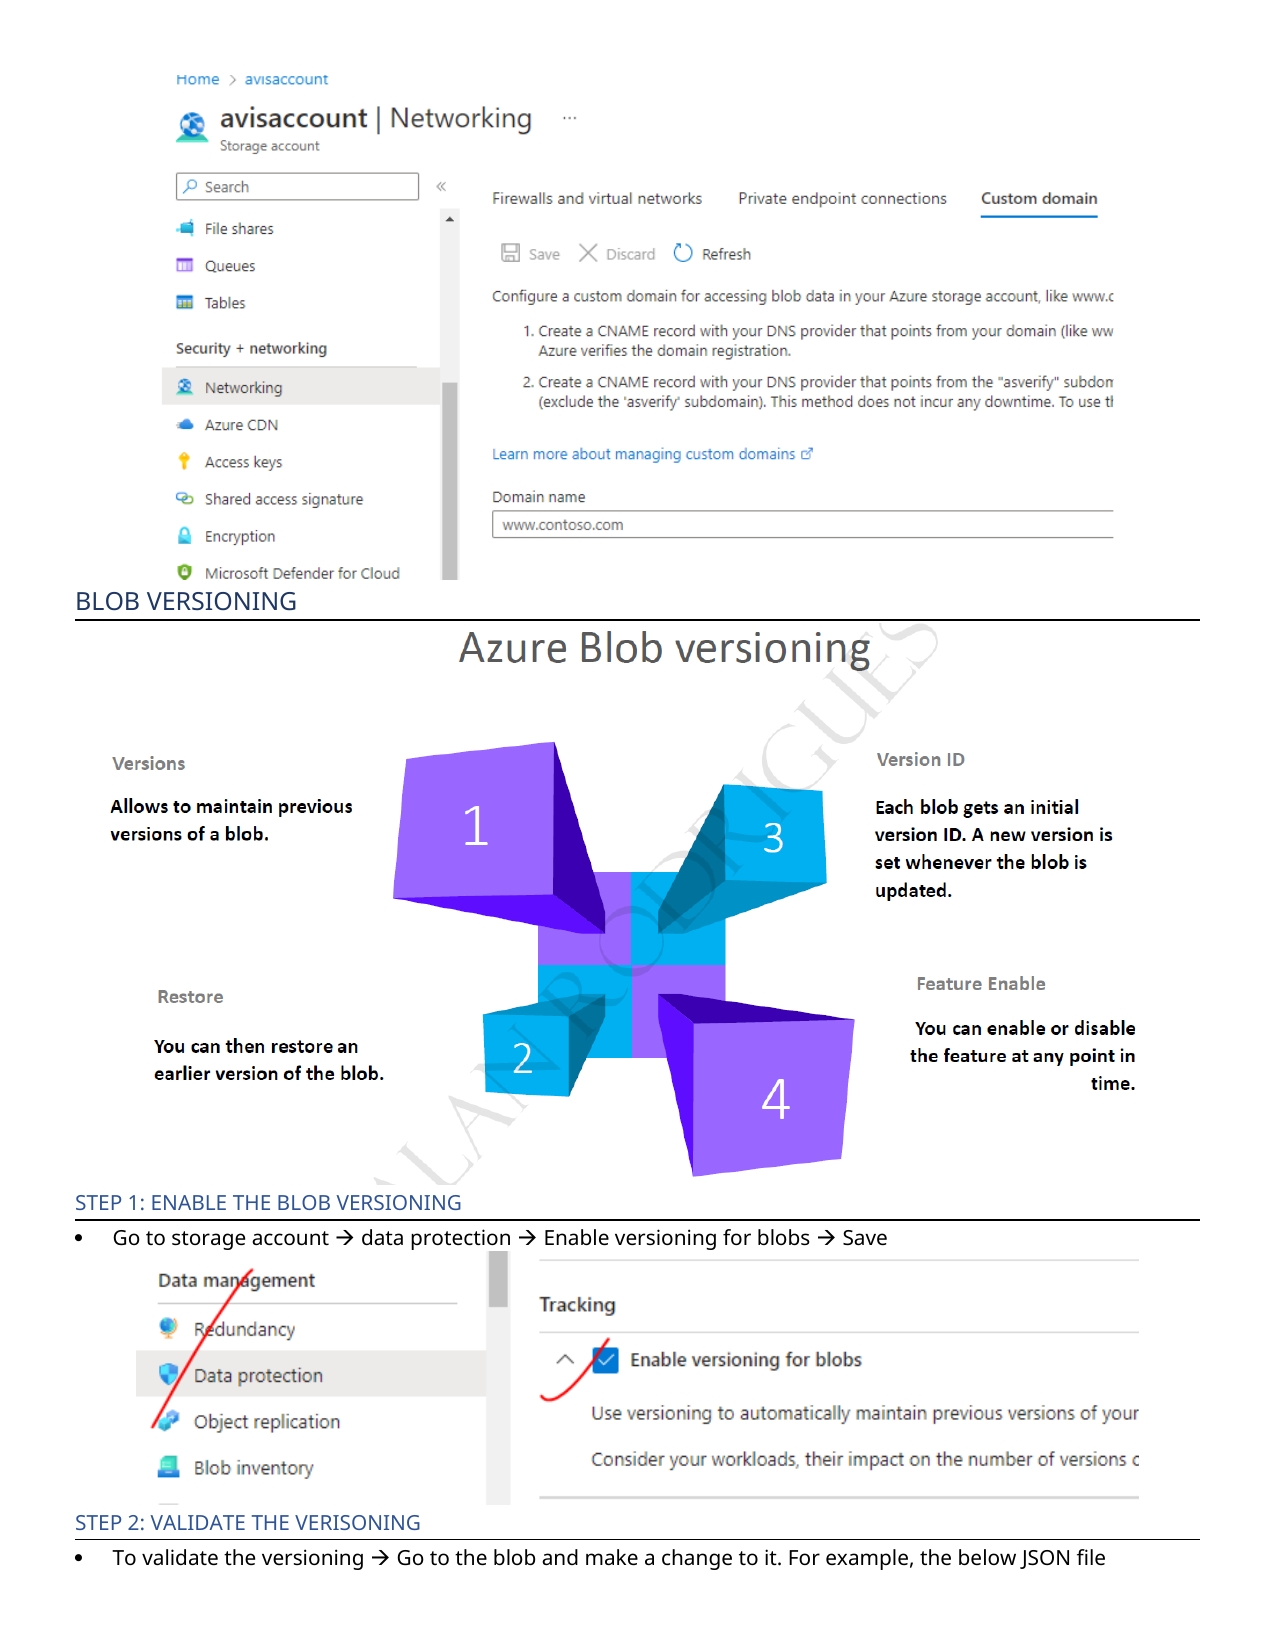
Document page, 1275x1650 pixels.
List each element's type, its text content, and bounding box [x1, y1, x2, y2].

picture [136, 1251, 1139, 1505]
subtitle STEP 1: ENABLE THE BLOB VERSIONING [75, 1188, 1200, 1219]
list To validate the versioning Go to the blob and make a change to it. For example, the below JSON file [75, 1543, 1200, 1571]
subtitle BLOB VERSIONING [75, 583, 1200, 619]
subtitle STEP 2: VALIDATE THE VERISONING [75, 1508, 1200, 1539]
list Go to storage account data protection Enable versioning for blobs Save [75, 1223, 1200, 1251]
picture [103, 623, 1172, 1185]
picture [161, 75, 1114, 580]
